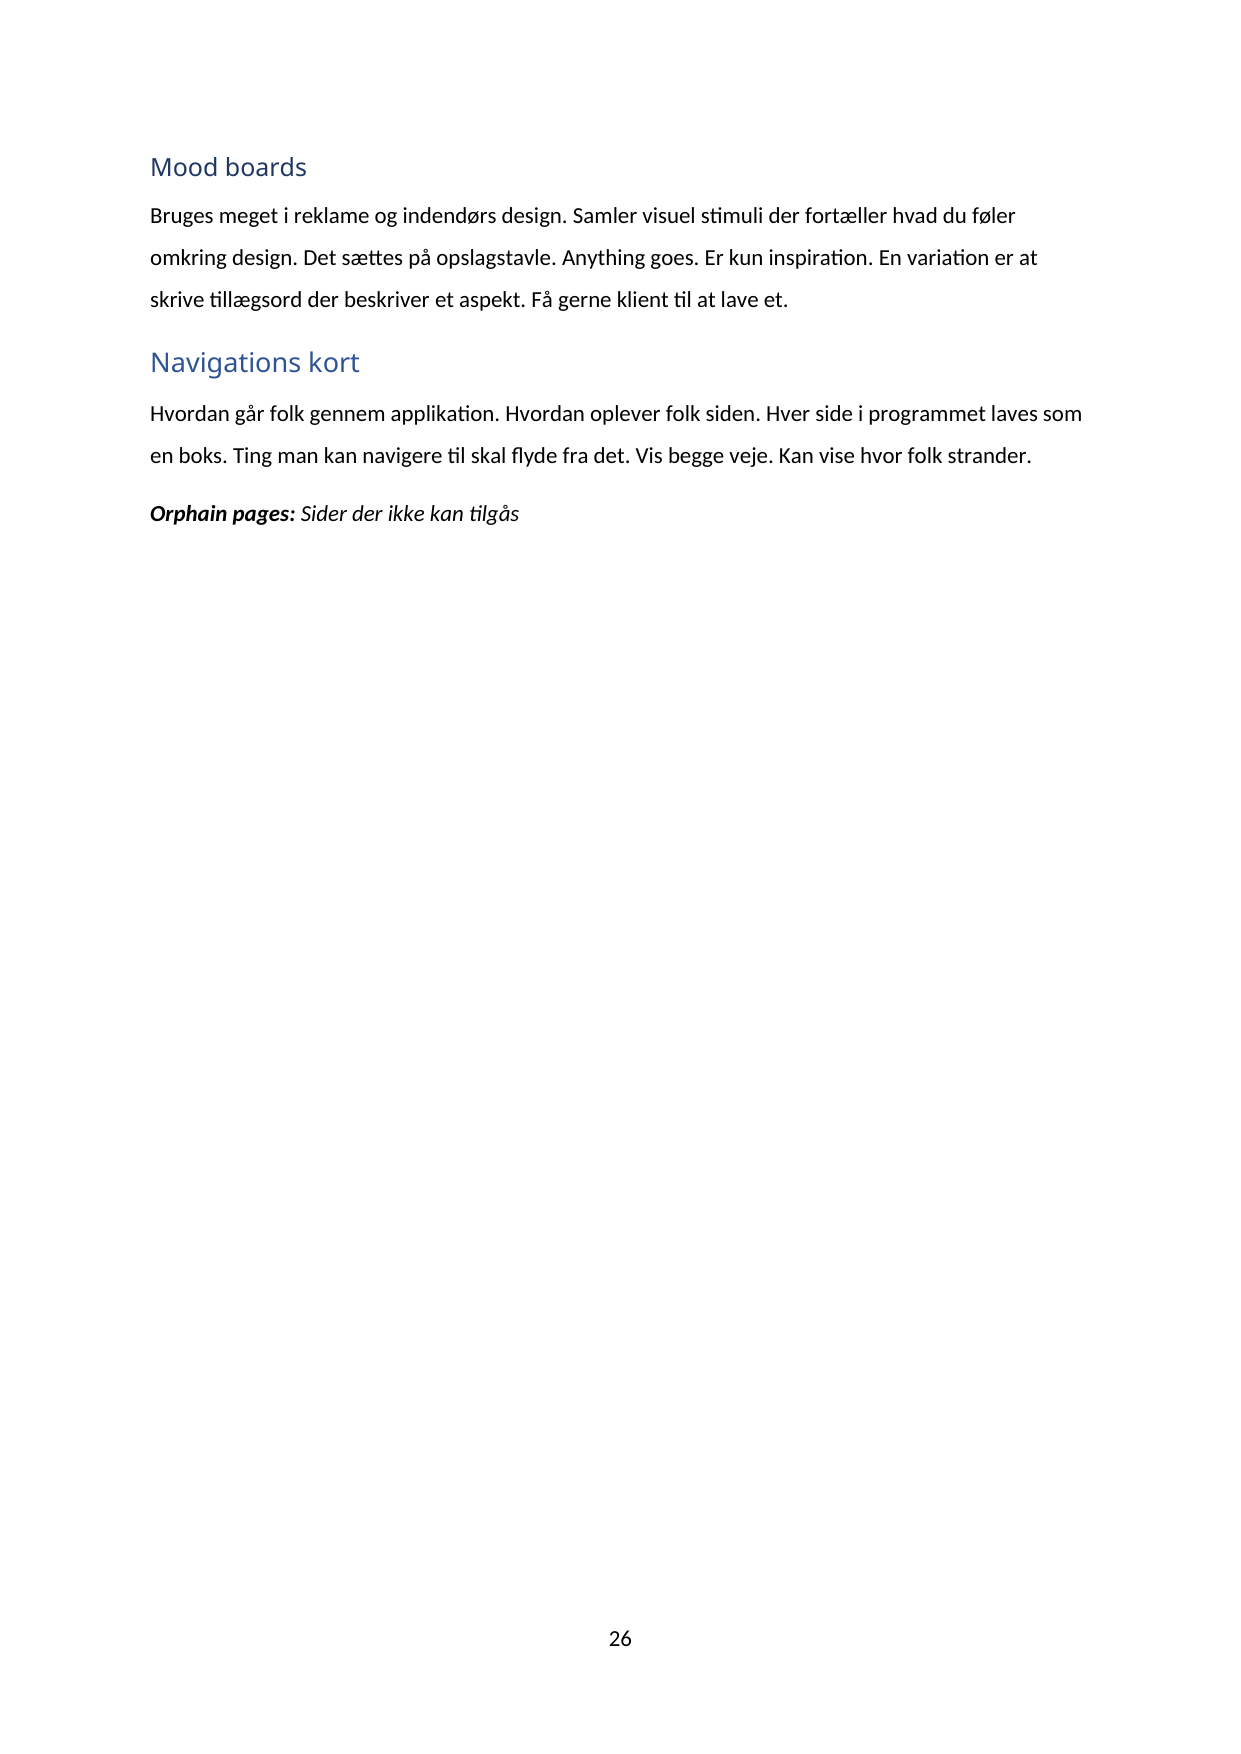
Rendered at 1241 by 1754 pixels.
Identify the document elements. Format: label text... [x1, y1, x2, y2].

text Hvordan går folk gennem applikation. Hvordan oplever folk siden. Hver side i programmet laves som en boks. Ting man kan navigere til skal flyde fra det. Vis begge veje. Kan vise hvor folk strander. [150, 399, 1090, 469]
text Bruges meget i reklame og indendørs design. Samler visuel stimuli der fortæller hvad du føler omkring design. Det sættes på opslagstavle. Anything goes. Er kun inspiration. En variation er at skrive tillægsord der beskriver et aspekt. Få gerne klient til at lave et. [150, 201, 1090, 313]
subtitle Navigations kort [150, 344, 1090, 381]
subtitle Mood boards [150, 150, 1090, 184]
text Orphain pages: Sider der ikke kan tilgås [150, 499, 1090, 528]
